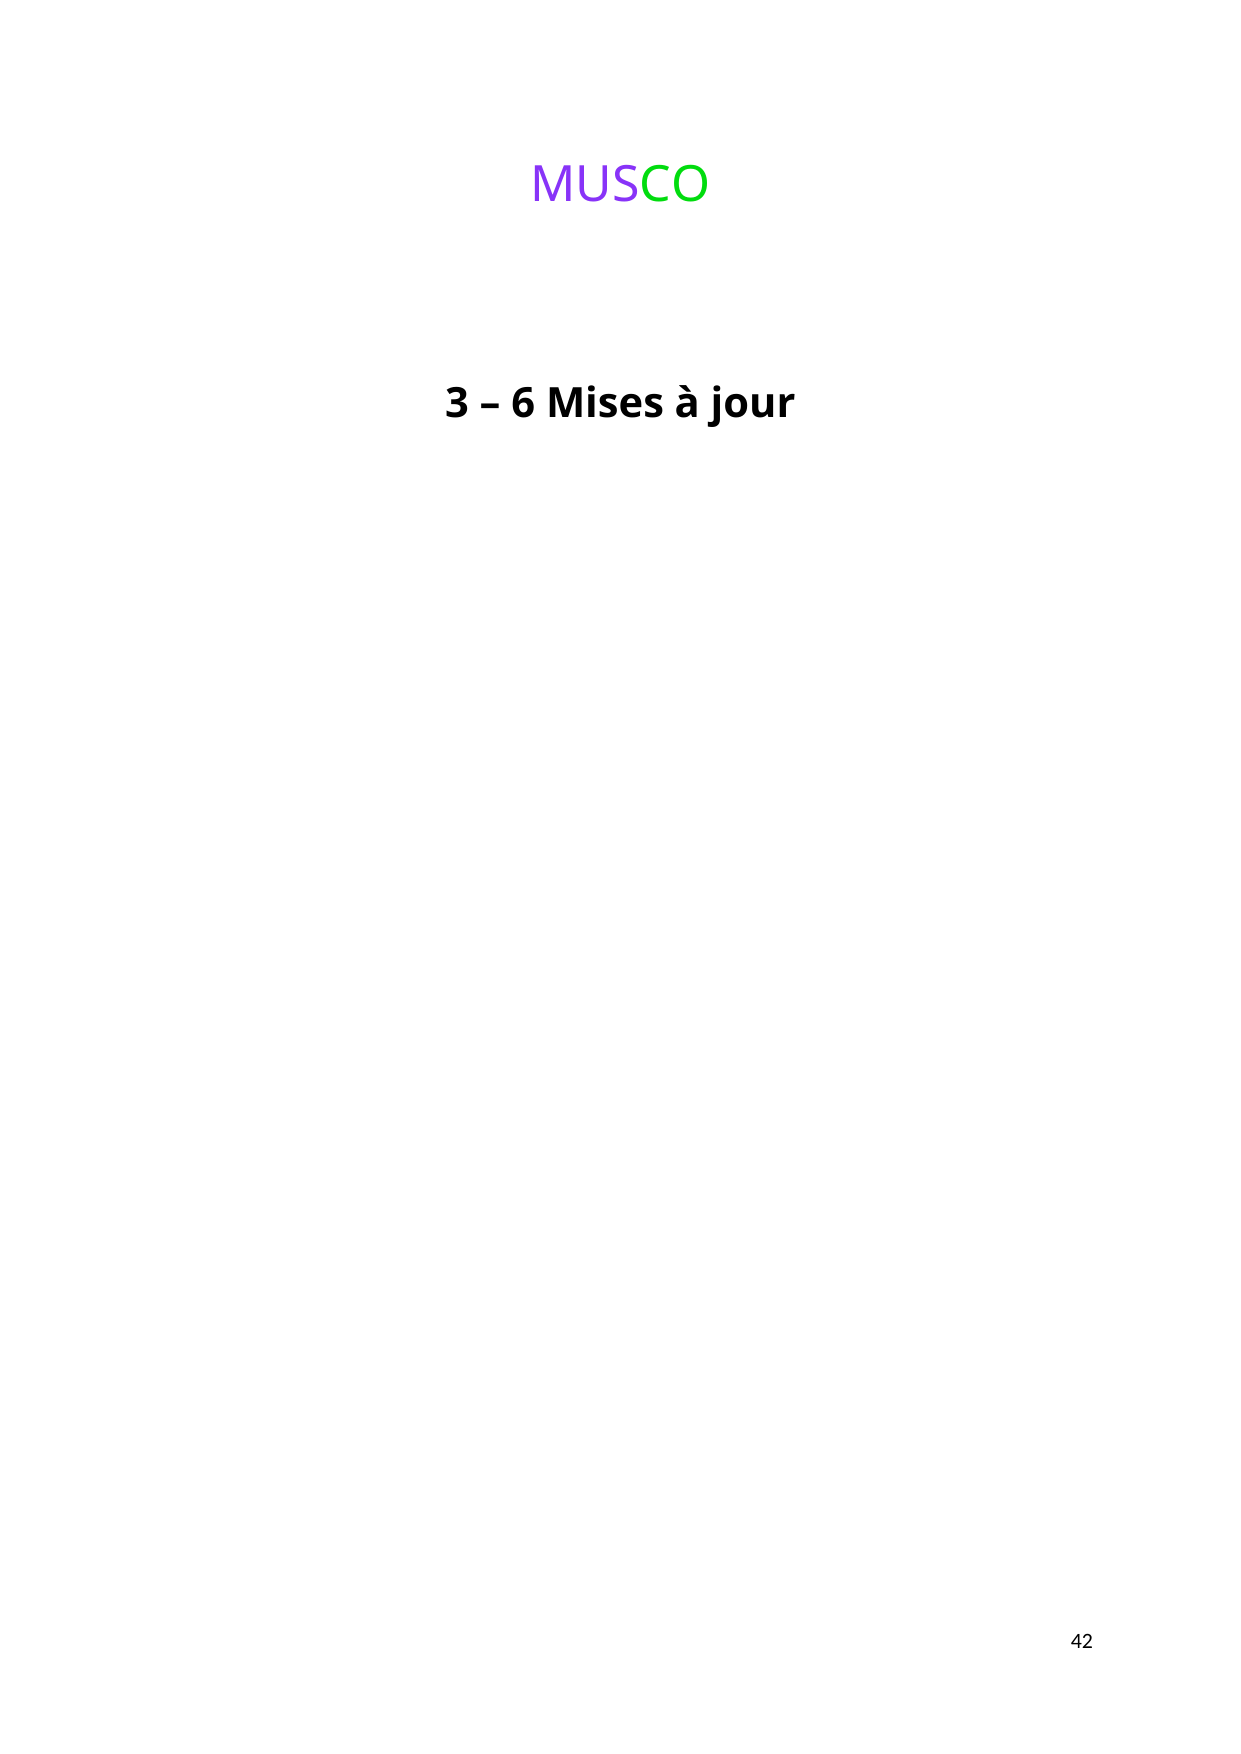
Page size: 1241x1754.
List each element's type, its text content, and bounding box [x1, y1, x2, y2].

text MUSCO [148, 148, 1093, 216]
text 3 – 6 Mises à jour [148, 373, 1093, 430]
